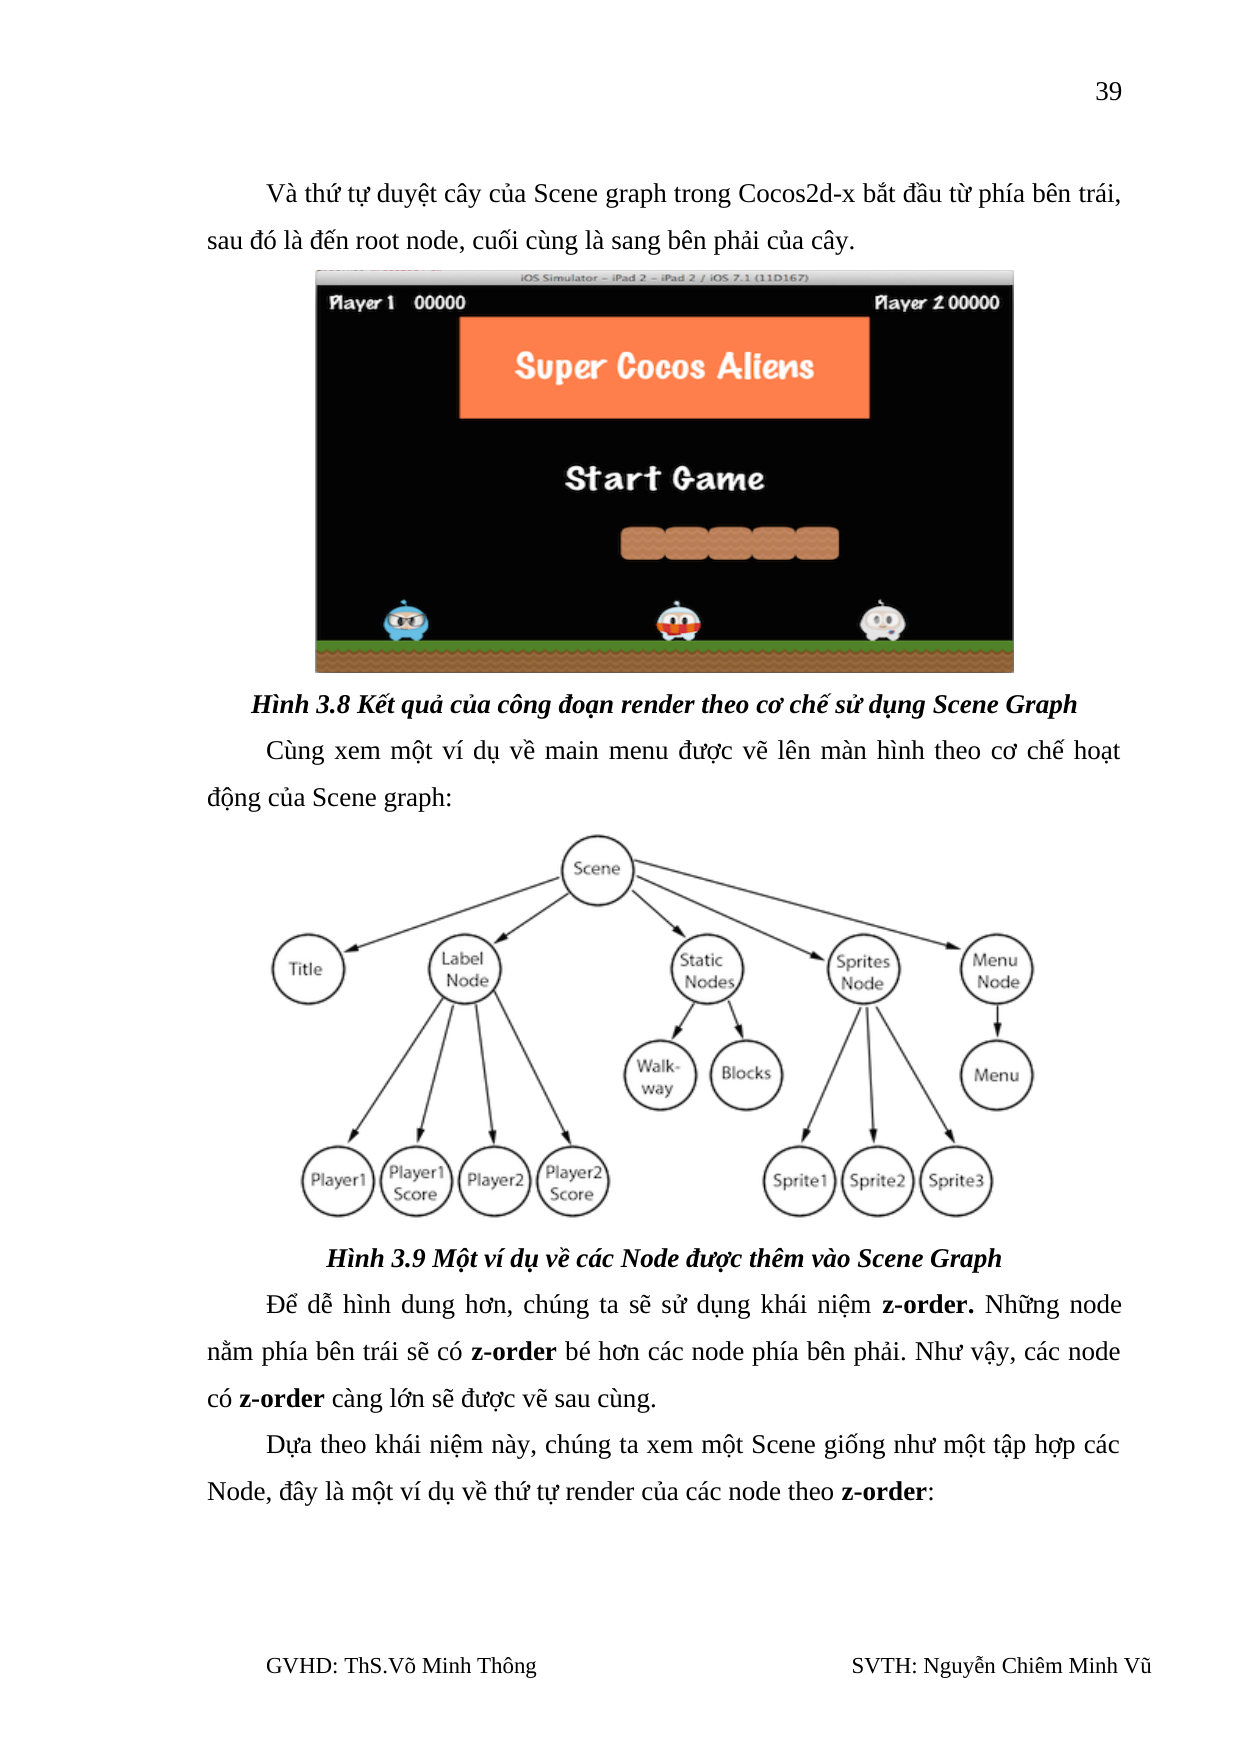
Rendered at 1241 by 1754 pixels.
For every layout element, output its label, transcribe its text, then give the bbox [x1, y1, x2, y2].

subtitle Hình 3.8 Kết quả của công đoạn render theo cơ chế sử dụng Scene Graph [207, 688, 1122, 719]
picture [265, 827, 1044, 1227]
picture [315, 270, 1014, 673]
text Để dễ hình dung hơn, chúng ta sẽ sử dụng khái niệm z-order. Những node nằm phía bên trái sẽ có z-order bé hơn các node phía bên phải. Như vậy, các node có z-order càng lớn sẽ được vẽ sau cùng. [207, 1288, 1122, 1413]
text Cùng xem một ví dụ về main menu được vẽ lên màn hình theo cơ chế hoạt động của Scene graph: [207, 734, 1122, 812]
text Và thứ tự duyệt cây của Scene graph trong Cocos2d-x bắt đầu từ phía bên trái, sau đó là đến root node, cuối cùng là sang bên phải của cây. [207, 177, 1122, 255]
text Dựa theo khái niệm này, chúng ta xem một Scene giống như một tập hợp các Node, đây là một ví dụ về thứ tự render của các node theo z-order: [207, 1428, 1122, 1506]
subtitle Hình 3.9 Một ví dụ về các Node được thêm vào Scene Graph [207, 1242, 1122, 1273]
